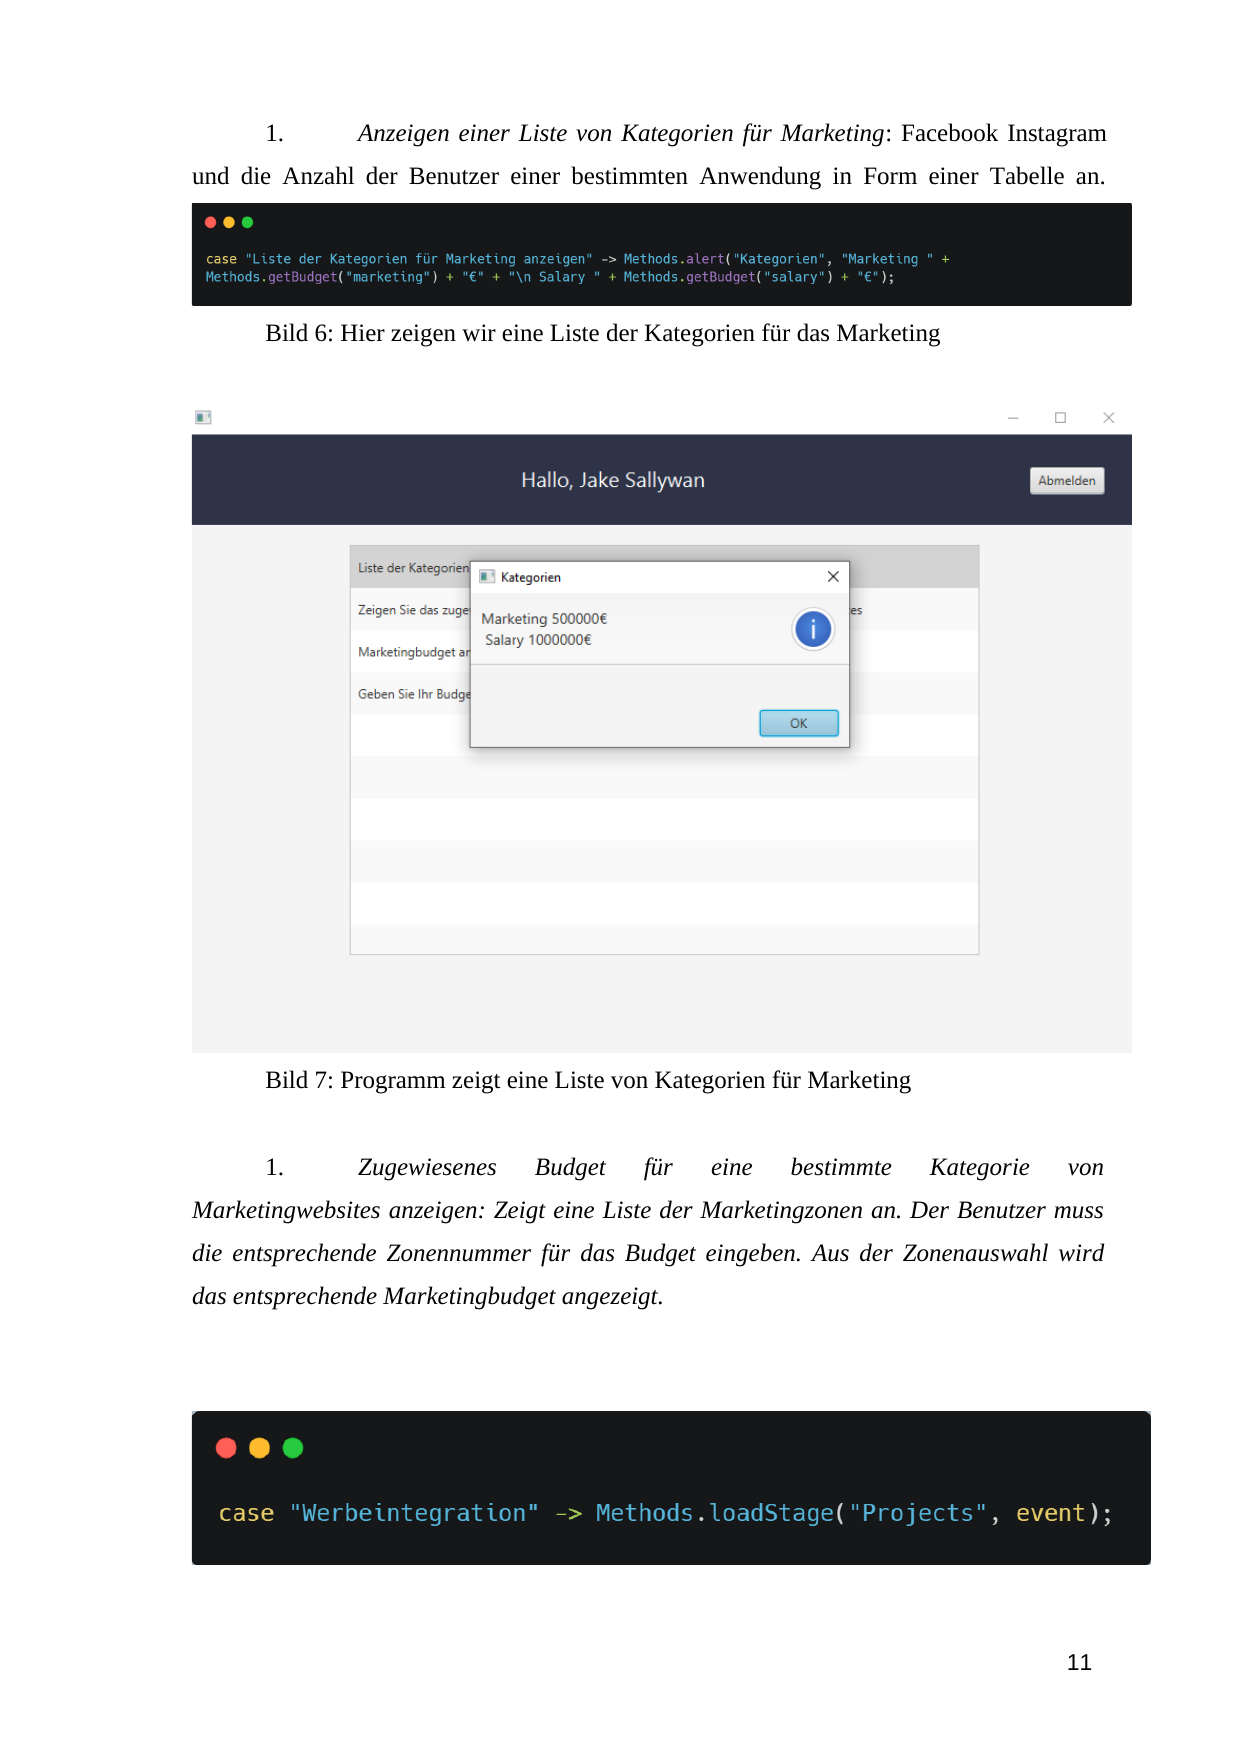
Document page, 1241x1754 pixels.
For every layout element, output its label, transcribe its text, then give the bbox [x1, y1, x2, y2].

picture [191, 404, 1132, 1053]
picture [191, 1410, 1151, 1565]
list Anzeigen einer Liste von Kategorien für Marketing: Facebook Instagram und die Anzahl der Benutzer einer bestimmten Anwendung in Form einer Tabelle an. [192, 118, 1107, 203]
text Bild 7: Programm zeigt eine Liste von Kategorien für Marketing [192, 1066, 1107, 1094]
picture [191, 203, 1132, 306]
list Zugewiesenes Budget für eine bestimmte Kategorie von Marketingwebsites anzeigen: Zeigt eine Liste der Marketingzonen an. Der Benutzer muss die entsprechende Zonennummer für das Budget eingeben. Aus der Zonenauswahl wird das entsprechende Marketingbudget angezeigt. [192, 1152, 1107, 1310]
text Bild 6: Hier zeigen wir eine Liste der Kategorien für das Marketing [192, 318, 1107, 347]
